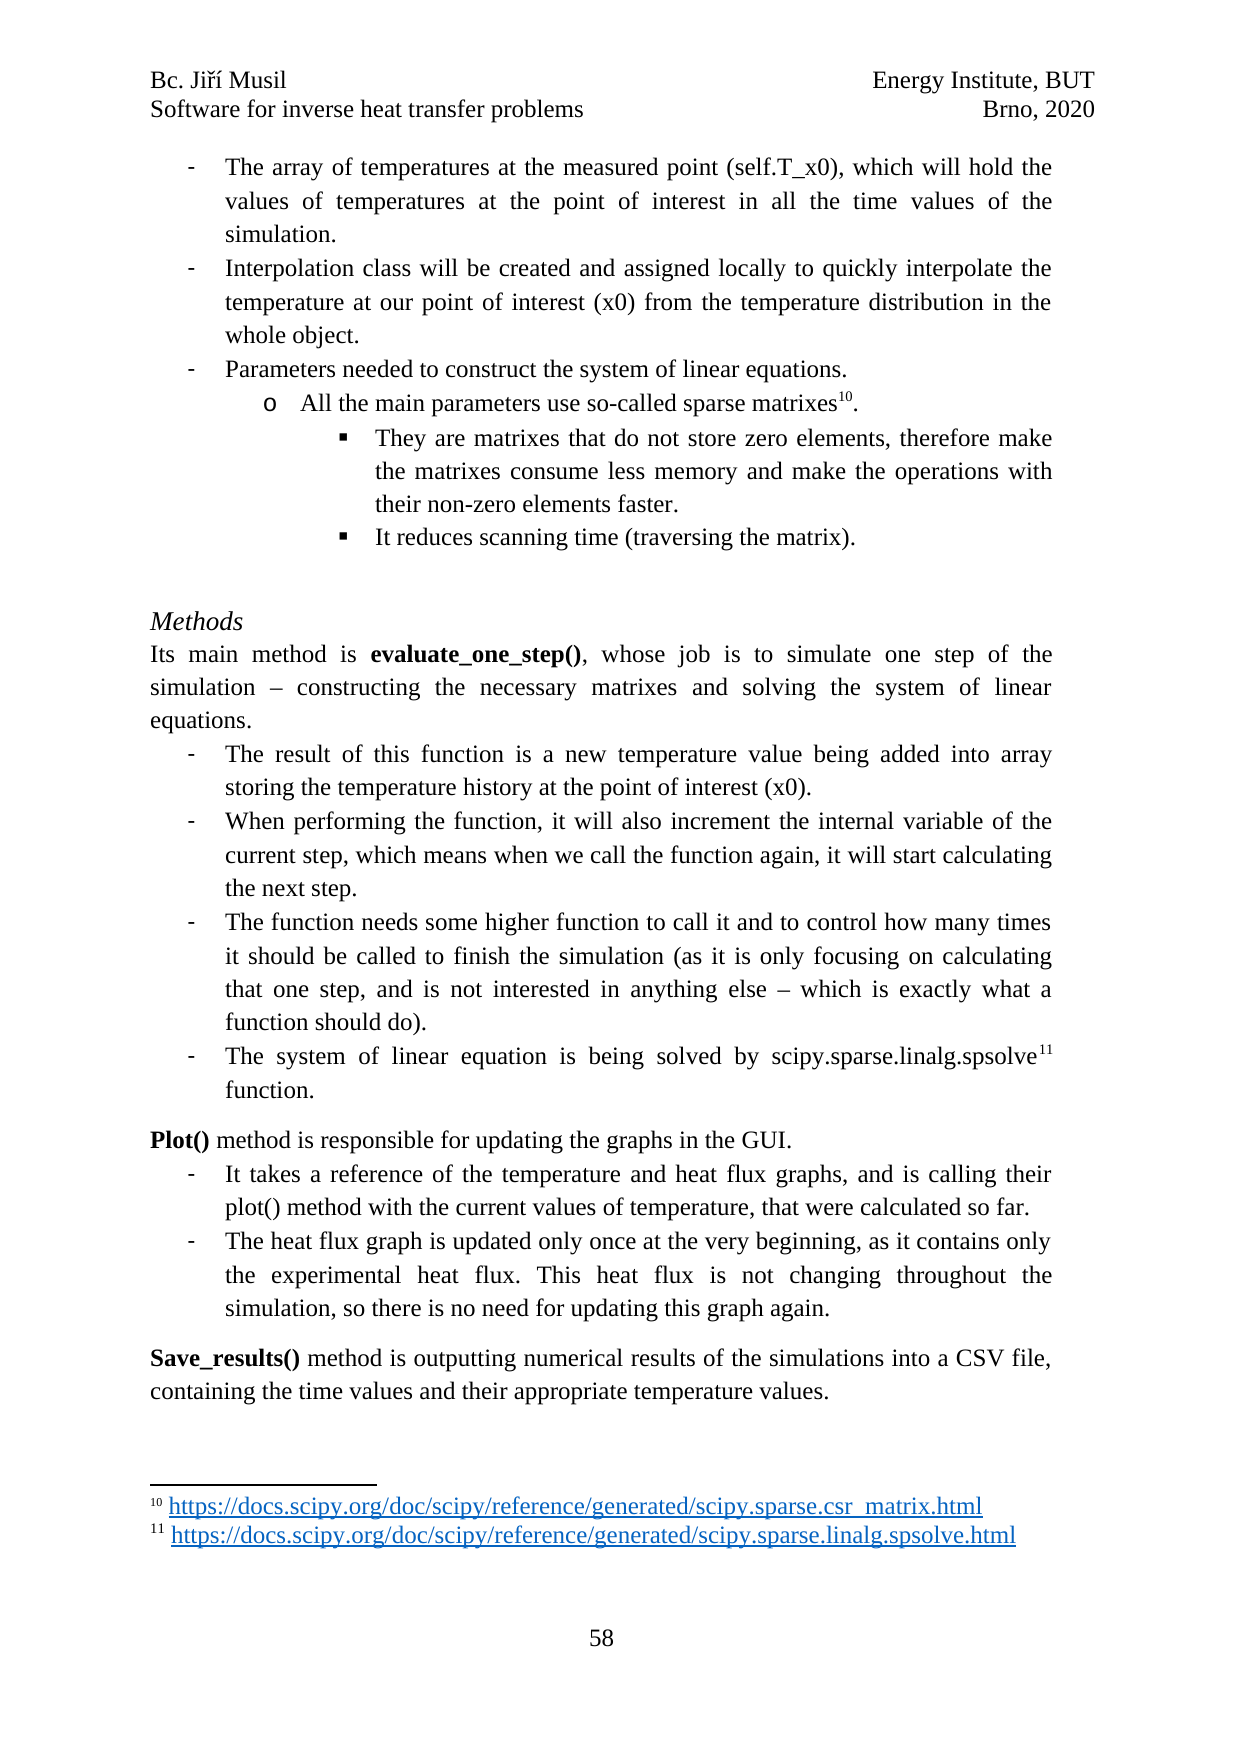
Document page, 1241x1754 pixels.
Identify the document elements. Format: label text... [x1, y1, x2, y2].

text Plot() method is responsible for updating the graphs in the GUI. [150, 1125, 1053, 1153]
list The result of this function is a new temperature value being added into array storing the temperature history at the point of interest (x0). [187, 738, 1053, 801]
list The system of linear equation is being solved by scipy.sparse.linalg.spsolve function. [187, 1040, 1053, 1104]
list The function needs some higher function to call it and to control how many times it should be called to finish the simulation (as it is only focusing on calculating that one step, and is not interested in anything else – which is exactly what a function should do). [187, 906, 1053, 1036]
list It takes a reference of the temperature and heat flux graphs, and is calling their plot() method with the current values of temperature, that were calculated so far. [187, 1158, 1053, 1221]
list Interpolation class will be created and assigned locally to quickly interpolate the temperature at our point of interest (x0) from the temperature distribution in the whole object. [187, 252, 1053, 349]
list The array of temperatures at the measured point (self.T_x0), which will hold the values of temperatures at the point of interest in all the time values of the simulation. [187, 151, 1053, 248]
subtitle Methods [150, 605, 1053, 636]
list Parameters needed to construct the system of linear equations. [187, 353, 1053, 383]
text Save_results() method is outputting numerical results of the simulations into a CSV file, containing the time values and their appropriate temperature values. [150, 1343, 1053, 1405]
list It reduces scanning time (traversing the matrix). [337, 522, 1053, 551]
text Its main method is evaluate_one_step(), whose job is to simulate one step of the simulation – constructing the necessary matrixes and solving the system of linear equations. [150, 639, 1053, 733]
list They are matrixes that do not store zero elements, therefore make the matrixes consume less memory and make the operations with their non-zero elements faster. [337, 423, 1053, 518]
list When performing the function, it will also increment the internal variable of the current step, which means when we call the function again, it will start calculating the next step. [187, 806, 1053, 902]
list All the main parameters use so-called sparse matrixes. [262, 388, 1053, 419]
list The heat flux graph is updated only once at the very beginning, as it contains only the experimental heat flux. This heat flux is not changing throughout the simulation, so there is no need for updating this graph again. [187, 1226, 1053, 1322]
